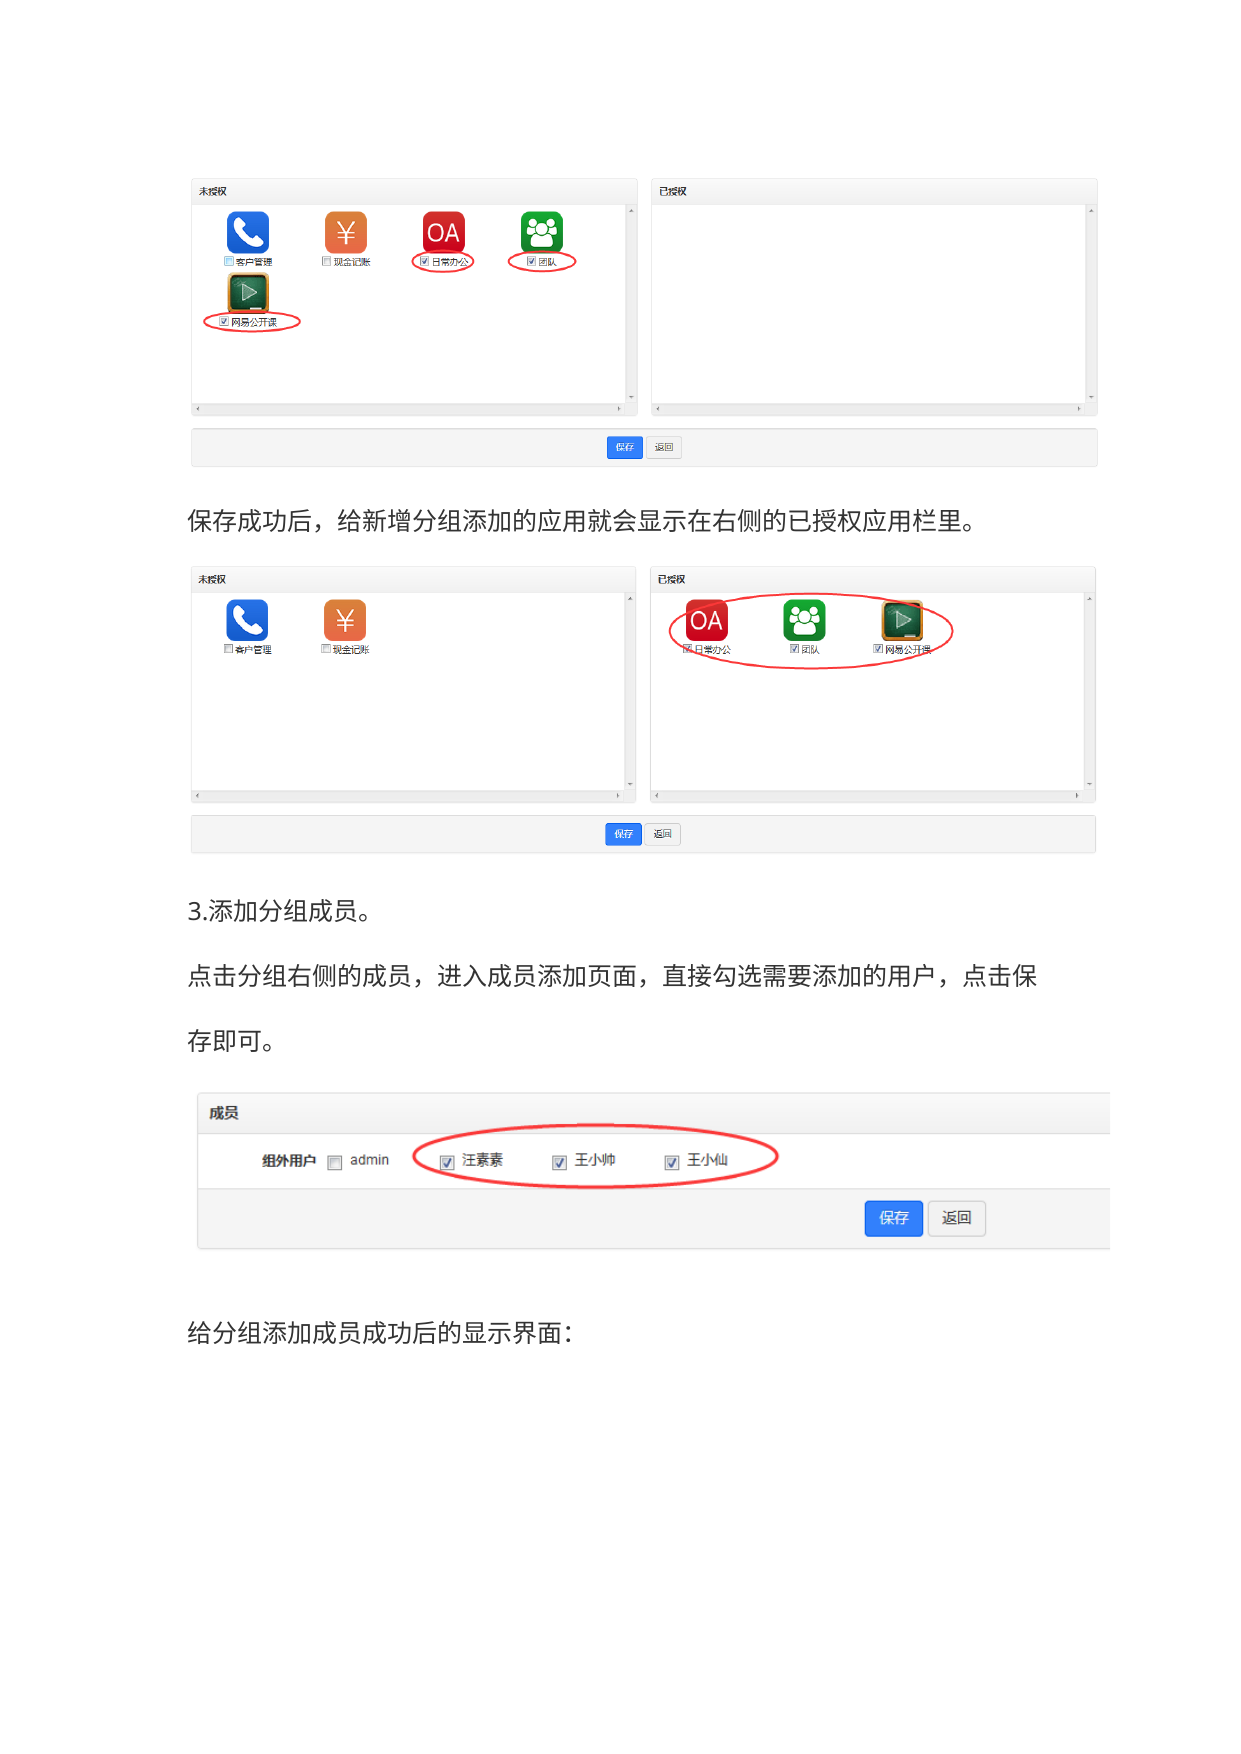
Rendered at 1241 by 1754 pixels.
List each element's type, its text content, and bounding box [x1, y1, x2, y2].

text 保存成功后，给新增分组添加的应用就会显示在右侧的已授权应用栏里。 [187, 487, 1053, 552]
picture [187, 1079, 1111, 1292]
text 给分组添加成员成功后的显示界面： [187, 1299, 1053, 1364]
text 点击分组右侧的成员，进入成员添加页面，直接勾选需要添加的用户，点击保存即可。 [187, 942, 1053, 1072]
picture [187, 175, 1102, 474]
picture [187, 560, 1103, 869]
text 3.添加分组成员。 [187, 877, 1053, 942]
